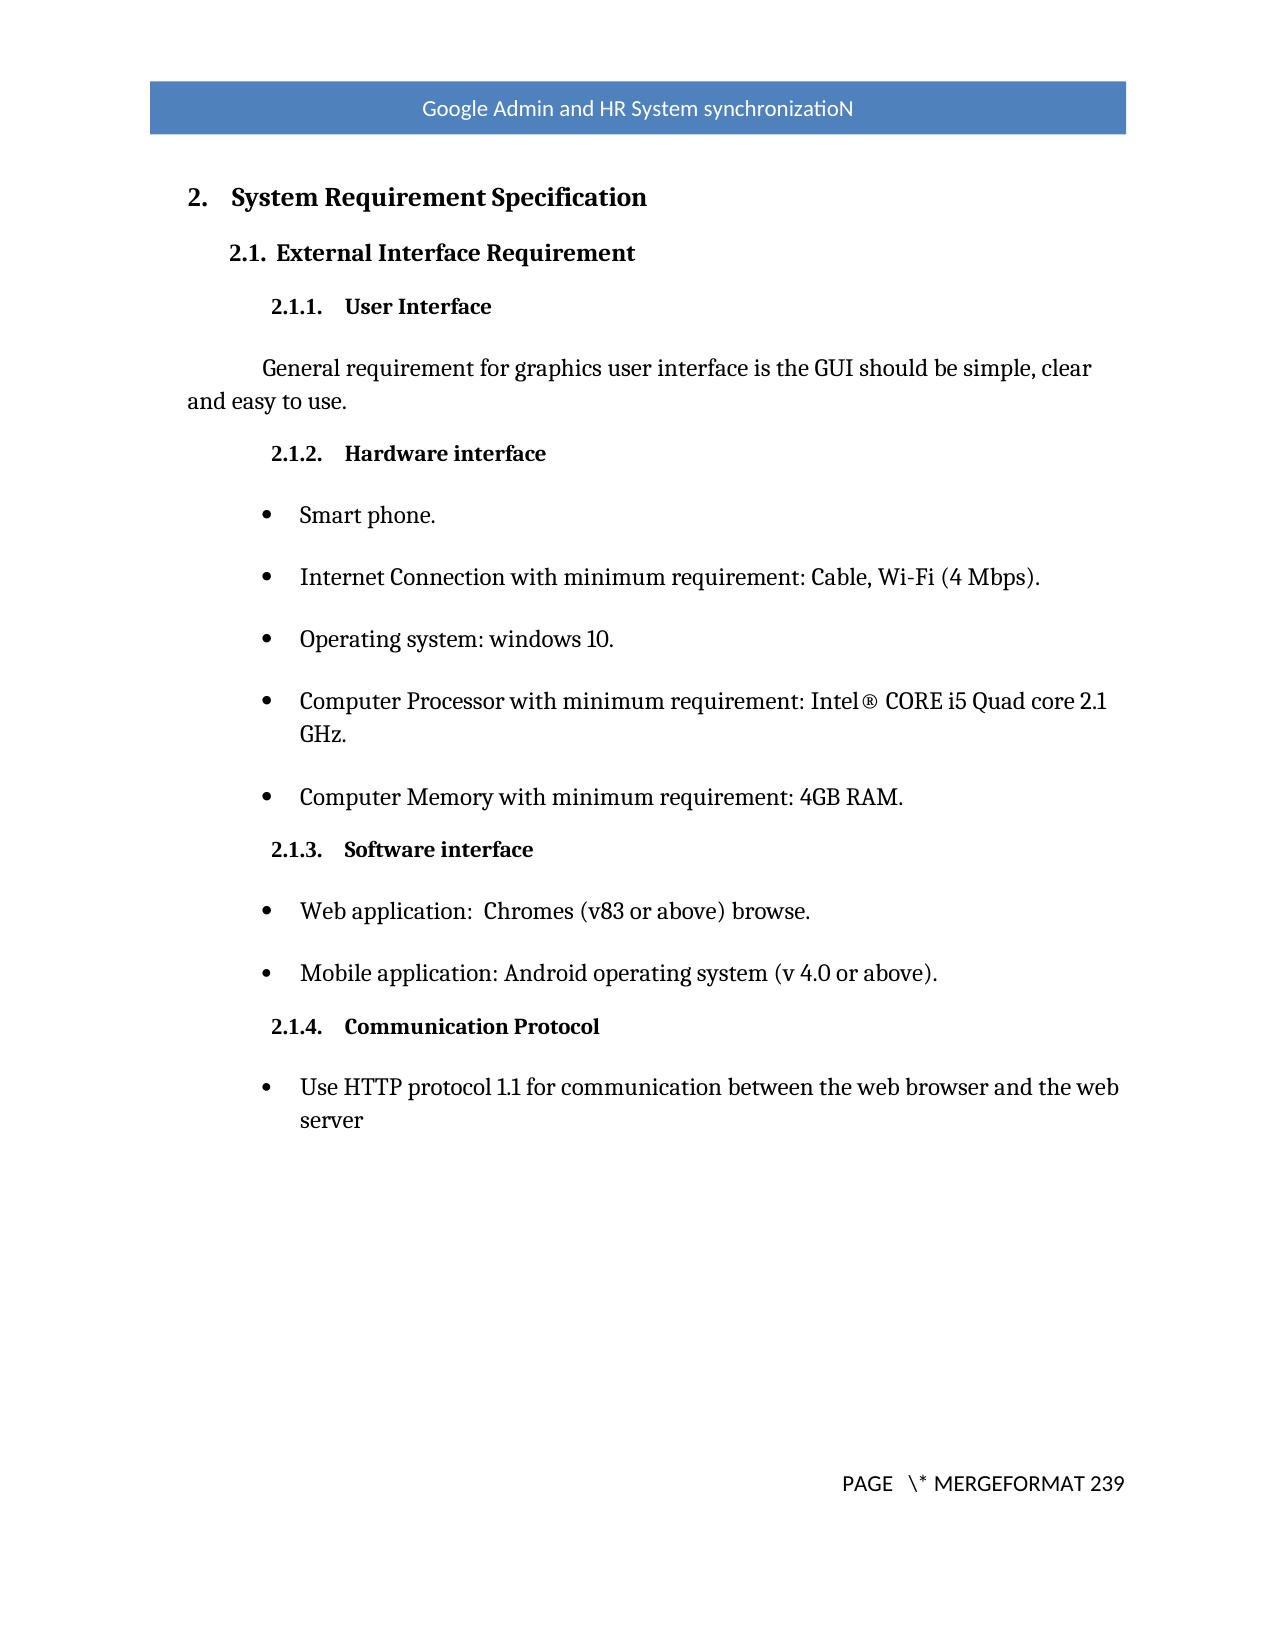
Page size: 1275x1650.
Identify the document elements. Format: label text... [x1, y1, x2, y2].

list Mobile application: Android operating system (v 4.0 or above). [262, 959, 1125, 988]
subtitle User Interface [271, 293, 1125, 320]
subtitle External Interface Requirement [229, 238, 1125, 268]
subtitle System Requirement Specification [187, 181, 1125, 213]
list Computer Processor with minimum requirement: Intel® CORE i5 Quad core 2.1 GHz. [262, 687, 1125, 749]
list Use HTTP protocol 1.1 for communication between the web browser and the web server [262, 1073, 1125, 1135]
list Operating system: windows 10. [262, 625, 1125, 654]
list Web application: Chromes (v83 or above) browse. [262, 897, 1125, 925]
subtitle Hardware interface [271, 440, 1125, 467]
list Computer Memory with minimum requirement: 4GB RAM. [262, 782, 1125, 811]
subtitle Software interface [271, 836, 1125, 863]
subtitle Communication Protocol [271, 1013, 1125, 1040]
list Smart phone. [262, 501, 1125, 529]
text General requirement for graphics user interface is the GUI should be simple, clear and easy to use. [187, 353, 1125, 415]
list Internet Connection with minimum requirement: Cable, Wi-Fi (4 Mbps). [262, 563, 1125, 592]
